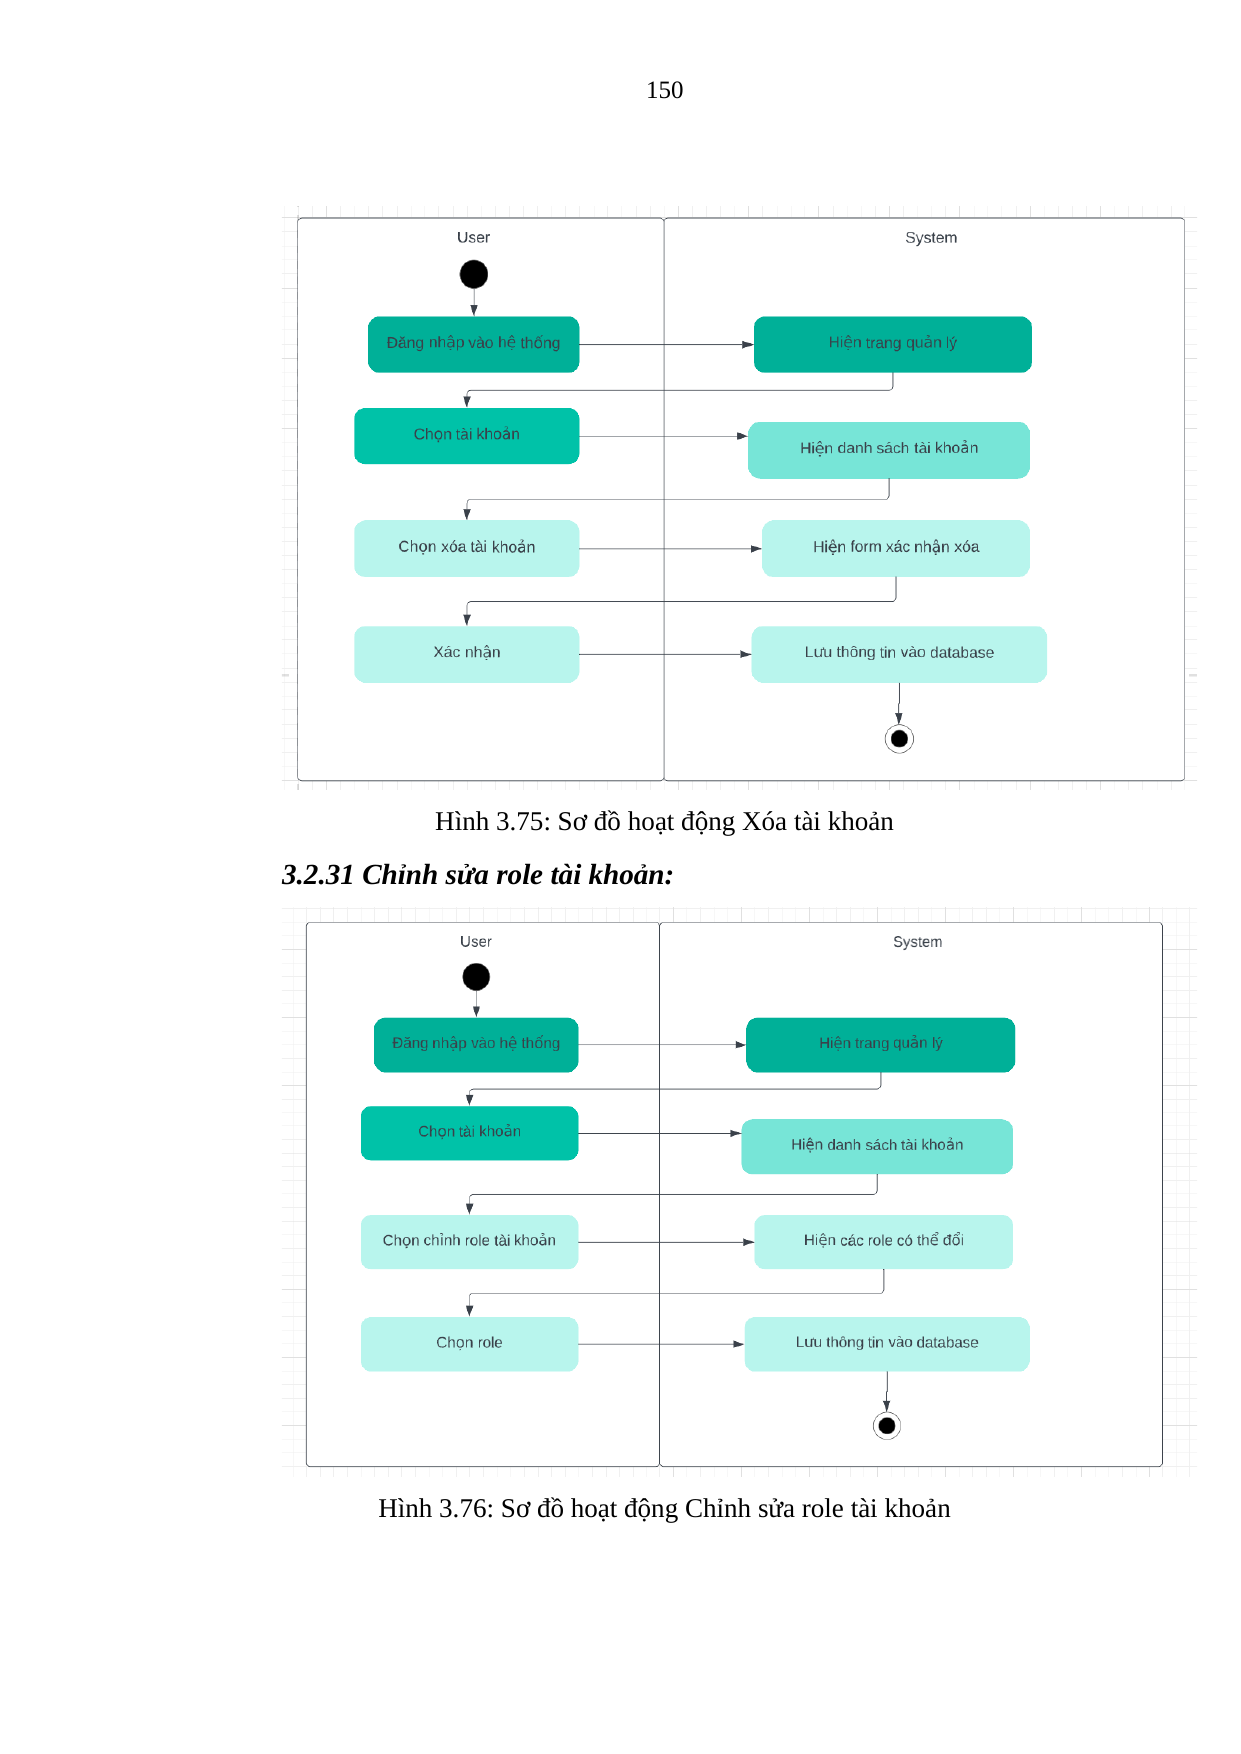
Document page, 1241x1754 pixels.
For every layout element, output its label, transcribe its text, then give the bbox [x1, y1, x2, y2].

text 3.2.31 Chỉnh sửa role tài khoản: [207, 857, 1122, 891]
text Hình 3.75: Sơ đồ hoạt động Xóa tài khoản [207, 805, 1122, 836]
text Hình 3.76: Sơ đồ hoạt động Chỉnh sửa role tài khoản [207, 1492, 1122, 1523]
picture [281, 907, 1198, 1477]
picture [281, 206, 1198, 790]
